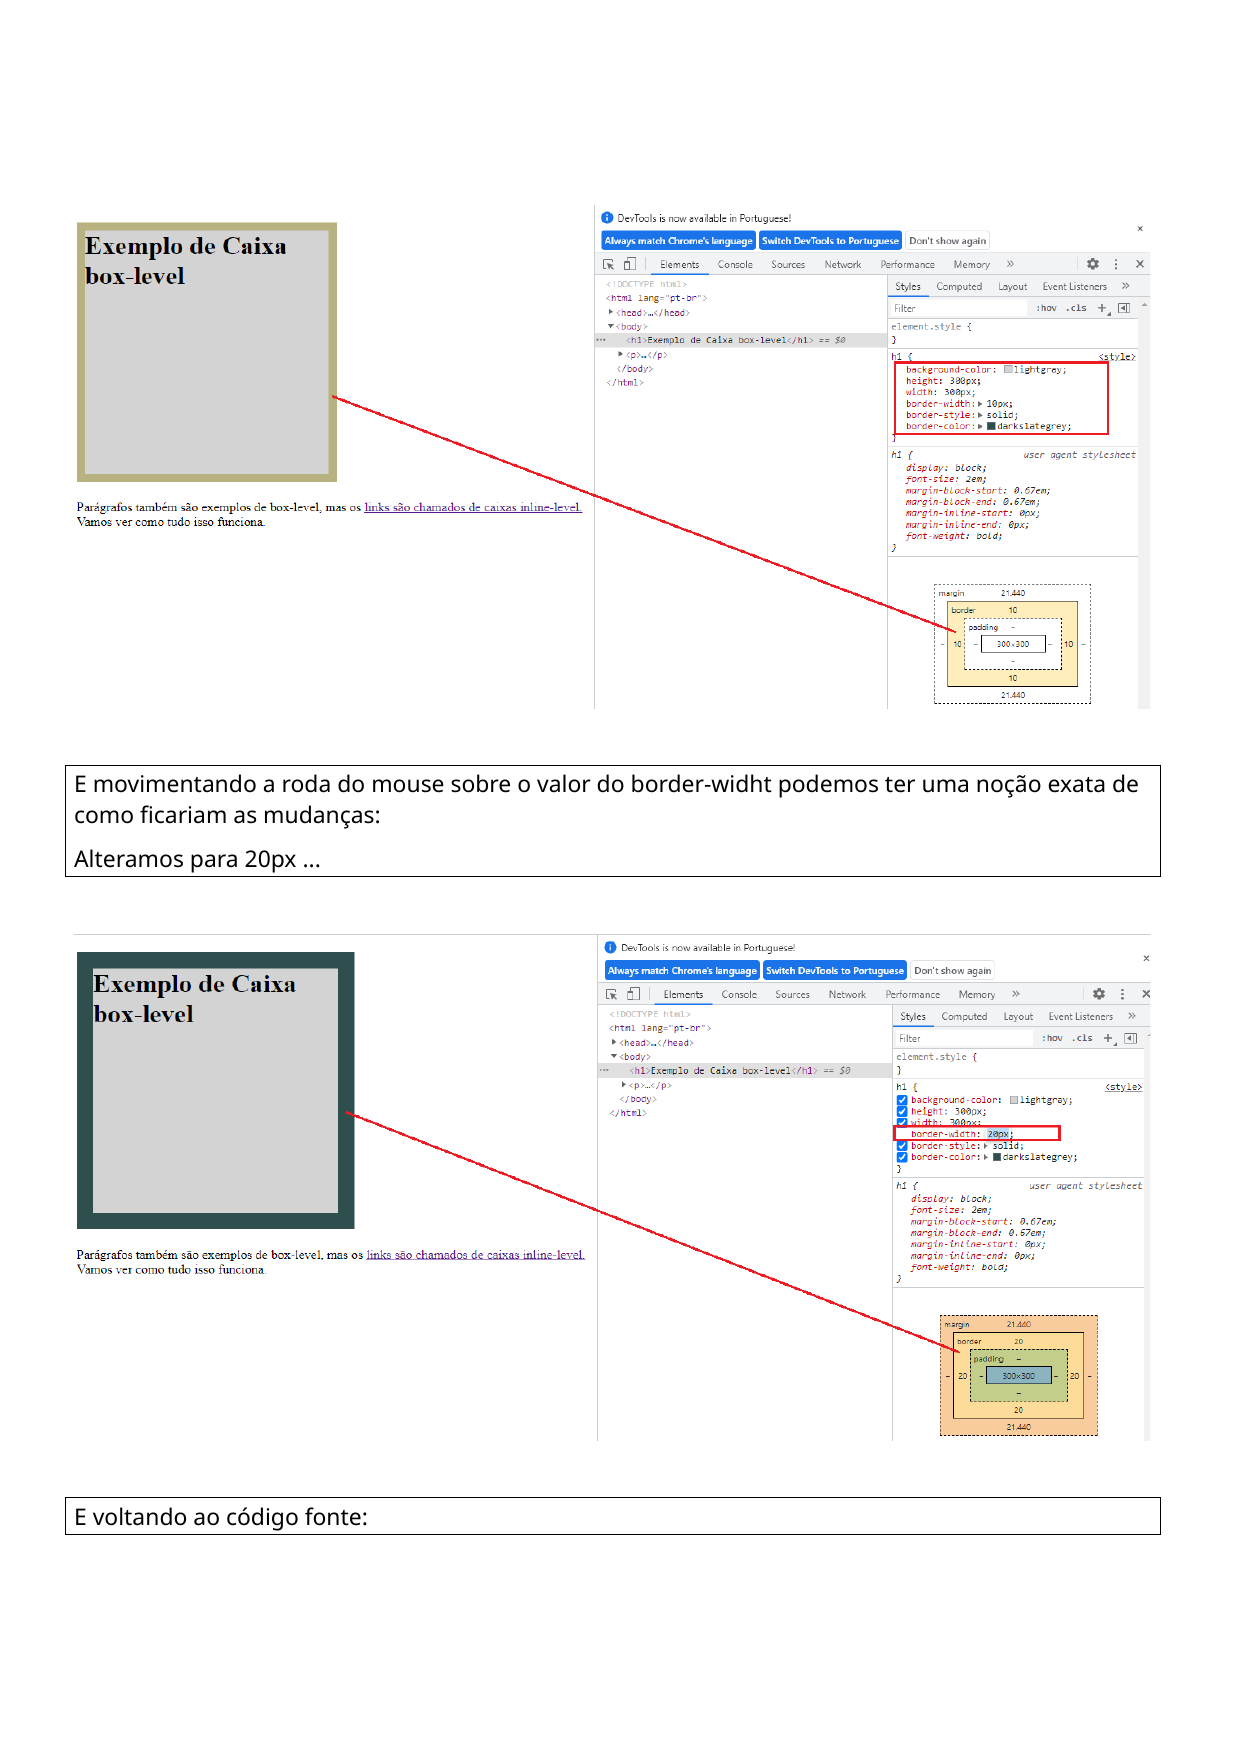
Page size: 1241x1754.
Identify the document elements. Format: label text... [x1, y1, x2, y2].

subtitle E movimentando a roda do mouse sobre o valor do border-widht podemos ter uma noção exata de como ficariam as mudanças: [66, 766, 1160, 830]
subtitle E voltando ao código fonte: [66, 1498, 1160, 1534]
subtitle Alteramos para 20px ... [66, 839, 1160, 876]
picture [73, 933, 1151, 1441]
picture [73, 205, 1151, 709]
